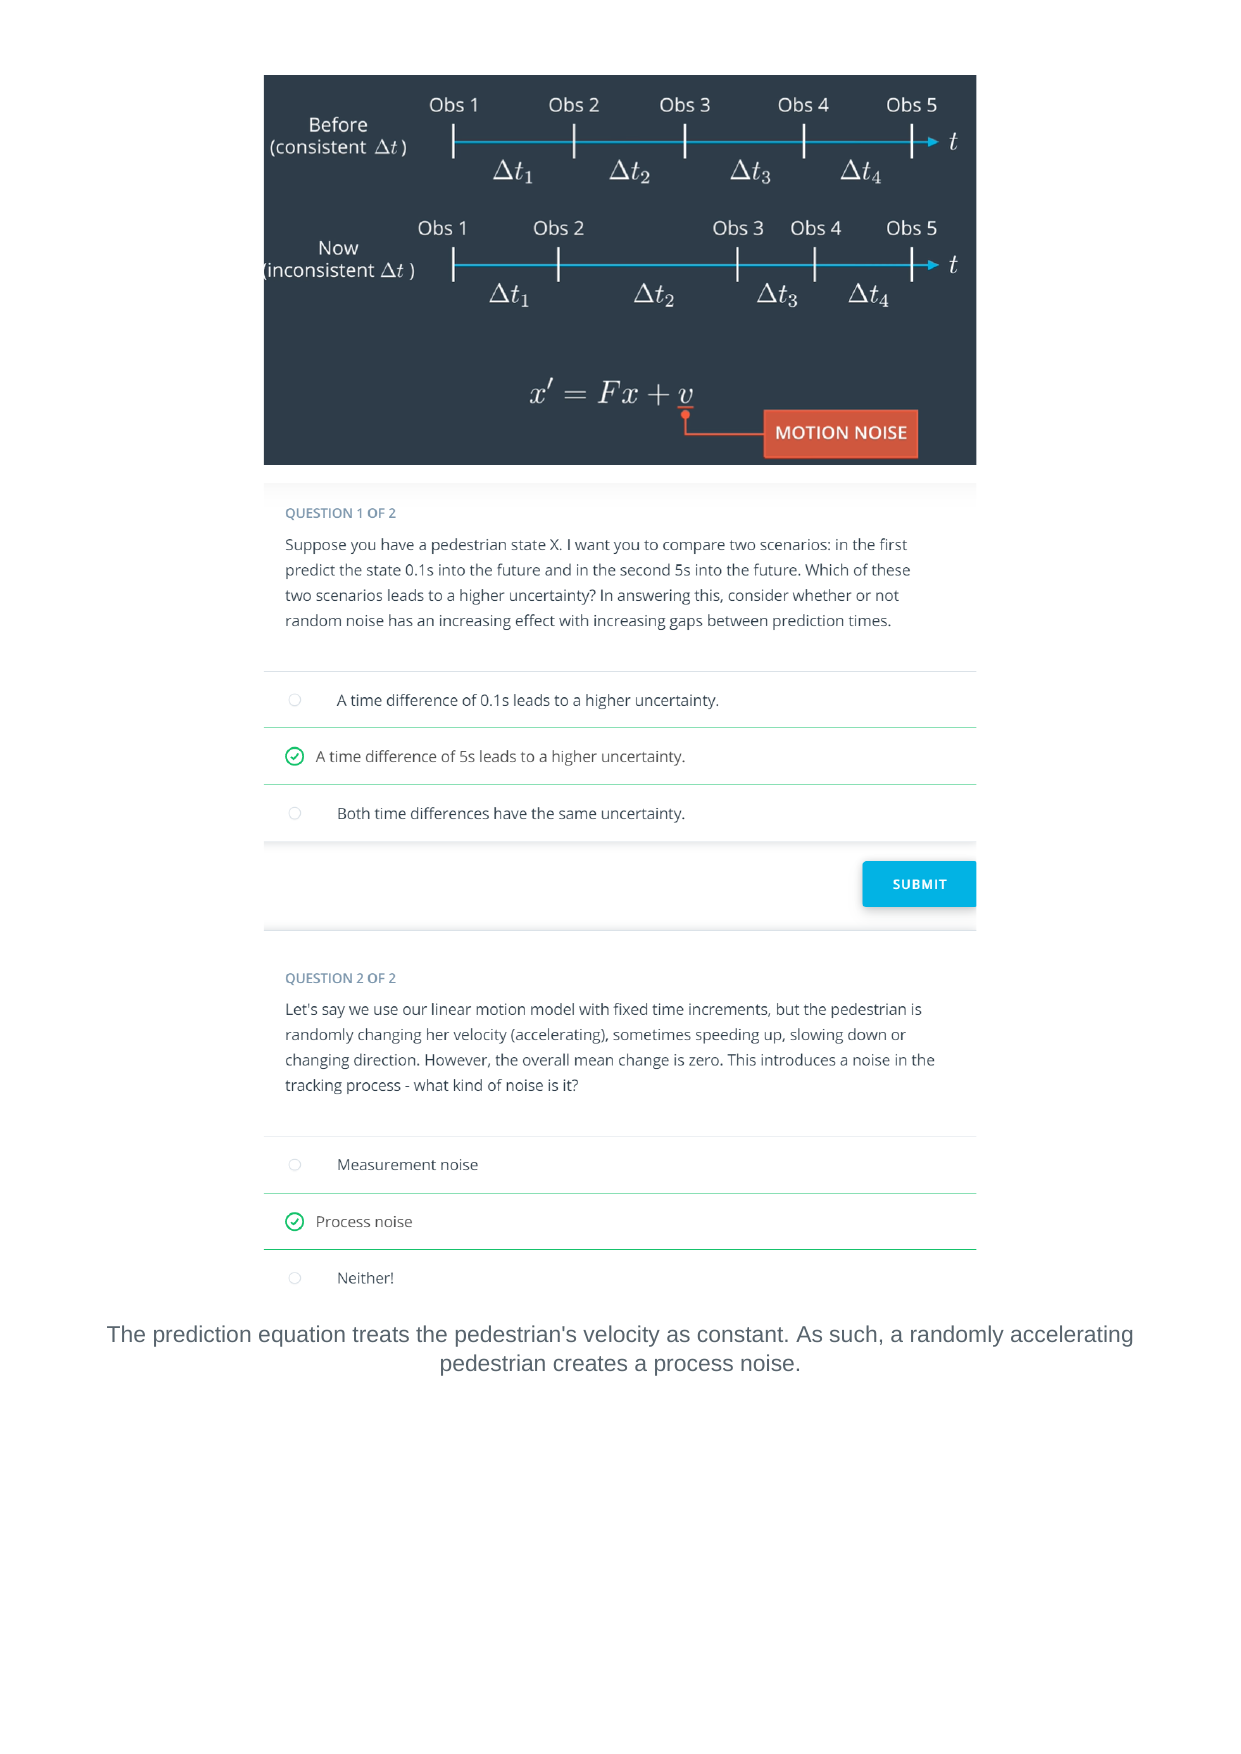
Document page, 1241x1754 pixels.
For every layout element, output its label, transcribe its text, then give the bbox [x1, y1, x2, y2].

picture [263, 483, 977, 1303]
text The prediction equation treats the pedestrian's velocity as constant. As such, a randomly accelerating pedestrian creates a process noise. [75, 1321, 1165, 1376]
picture [923, 880, 931, 888]
picture [263, 75, 977, 465]
